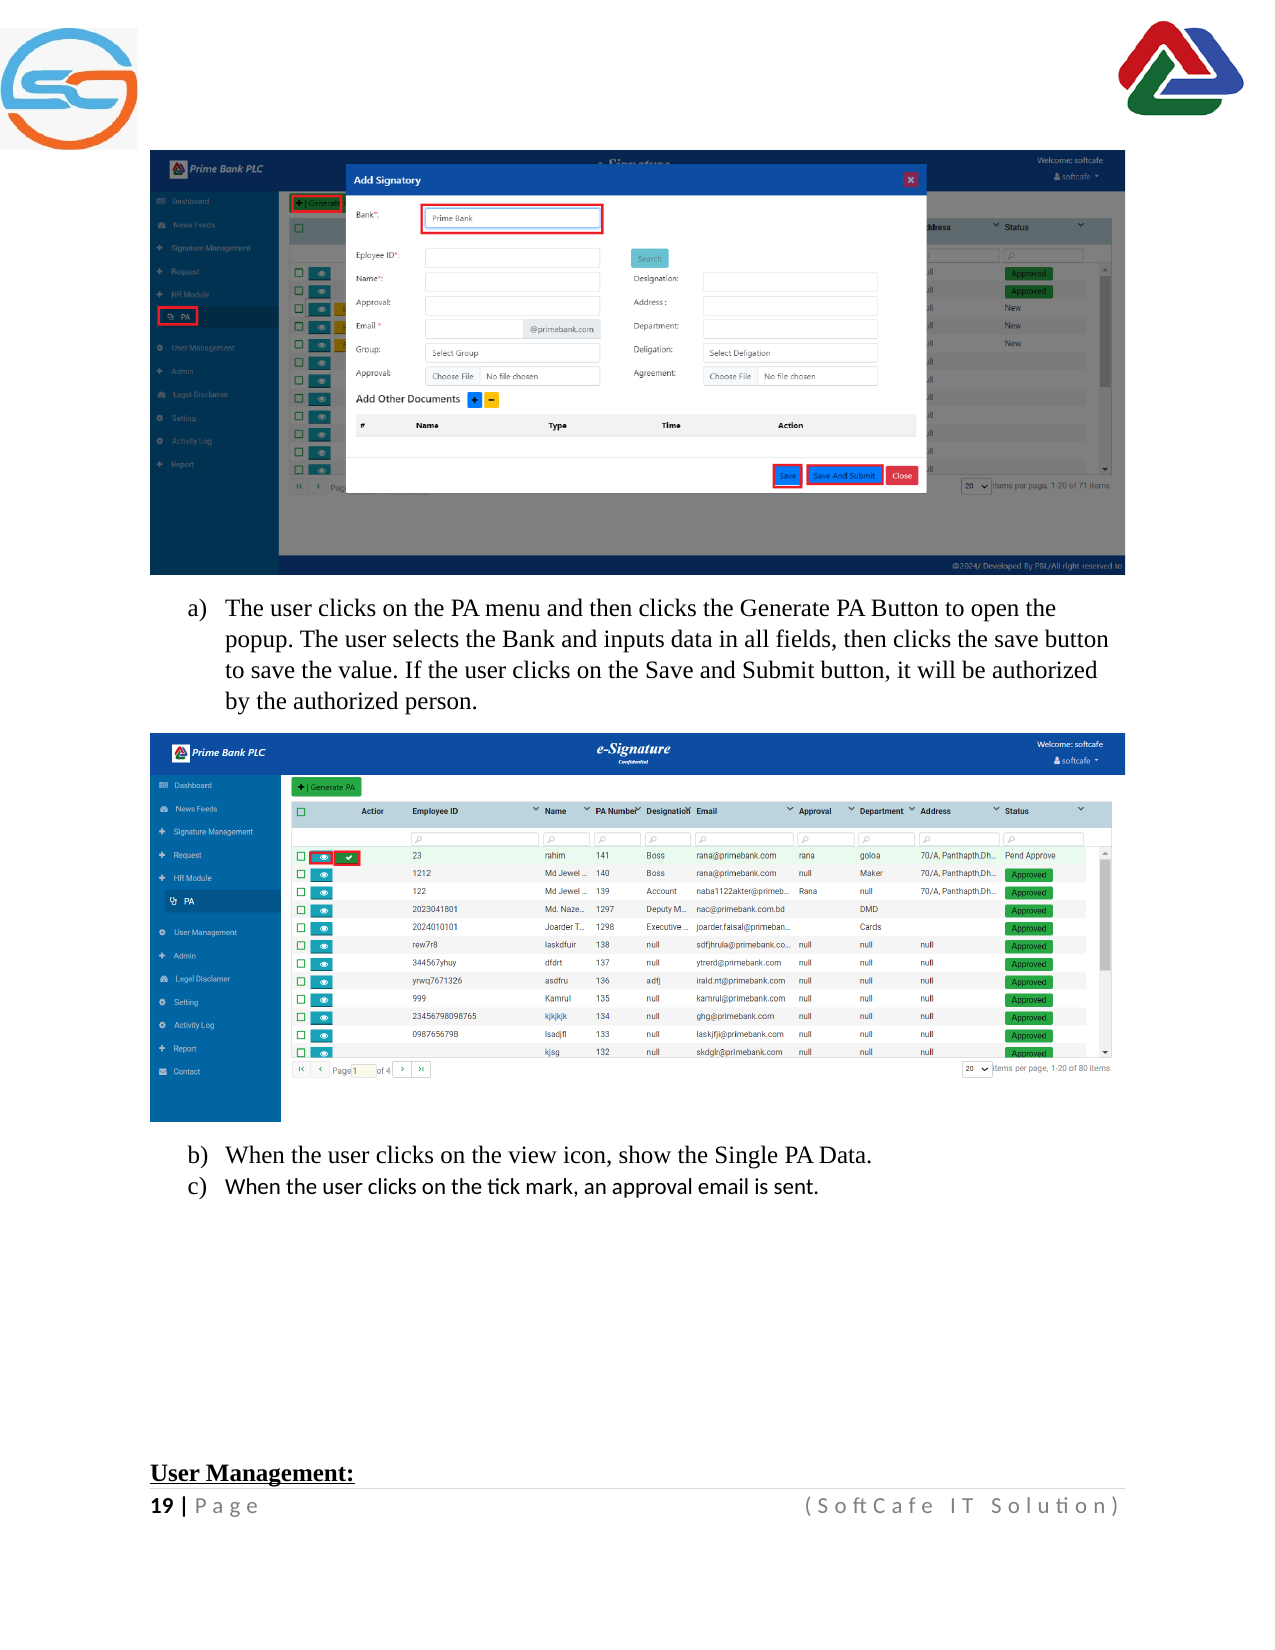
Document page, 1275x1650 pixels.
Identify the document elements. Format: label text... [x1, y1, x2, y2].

picture [150, 150, 1125, 575]
picture [0, 28, 138, 150]
picture [1088, 7, 1269, 139]
list When the user clicks on the tick mark, an approval email is sent. [187, 1171, 1125, 1201]
list The user clicks on the PA menu and then clicks the Generate PA Button to open the popup. The user selects the Bank and inputs data in all fields, then clicks the save button to save the value. If the user clicks on the Save and Submit button, it will be authorized by the authorized person. [187, 593, 1125, 715]
list When the user clicks on the view icon, show the Single PA Data. [187, 1140, 1125, 1169]
picture [150, 733, 1125, 1122]
text User Management: [150, 1458, 1125, 1487]
